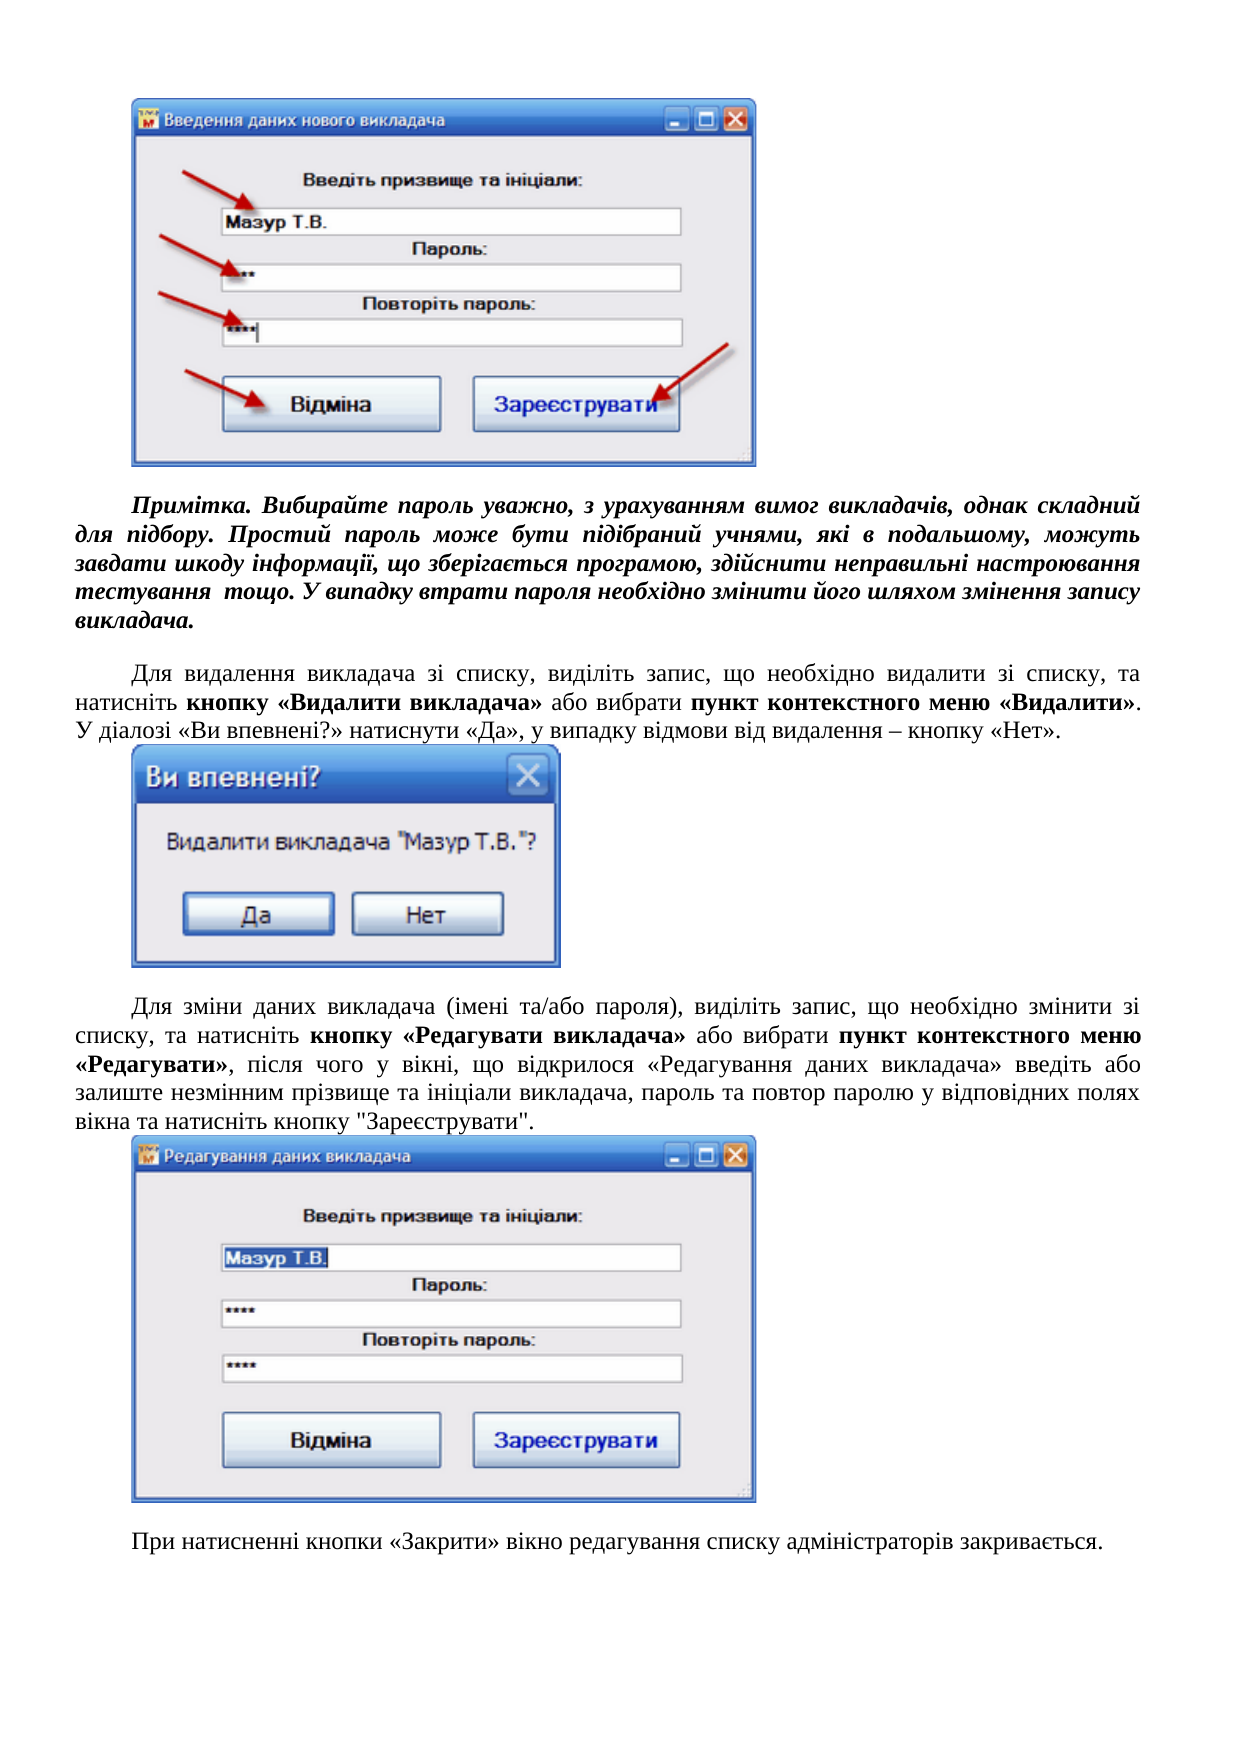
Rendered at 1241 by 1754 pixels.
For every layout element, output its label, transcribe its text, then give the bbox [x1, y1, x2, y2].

text Для видалення викладача зі списку, виділіть запис, що необхідно видалити зі списку, та натисніть кнопку «Видалити викладача» або вибрати пункт контекстного меню «Видалити». У діалозі «Ви впевнені?» натиснути «Да», у випадку відмови від видалення – кнопку «Нет». [75, 658, 1142, 744]
text При натисненні кнопки «Закрити» вікно редагування списку адміністраторів закривається. [75, 1526, 1142, 1555]
picture [131, 98, 757, 467]
text Для зміни даних викладача (імені та/або пароля), виділіть запис, що необхідно змінити зі списку, та натисніть кнопку «Редагувати викладача» або вибрати пункт контекстного меню «Редагувати», після чого у вікні, що відкрилося «Редагування даних викладача» введіть або залиште незмінним прізвище та ініціали викладача, пароль та повтор паролю у відповідних полях вікна та натисніть кнопку "Зареєструвати". [75, 991, 1142, 1135]
text Примітка. Вибирайте пароль уважно, з урахуванням вимог викладачів, однак складний для підбору. Простий пароль може бути підібраний учнями, які в подальшому, можуть завдати шкоду інформації, що зберігається програмою, здійснити неправильні настроювання тестування тощо. У випадку втрати пароля необхідно змінити його шляхом змінення запису викладача. [75, 490, 1142, 634]
picture [131, 1135, 757, 1503]
picture [131, 744, 561, 968]
